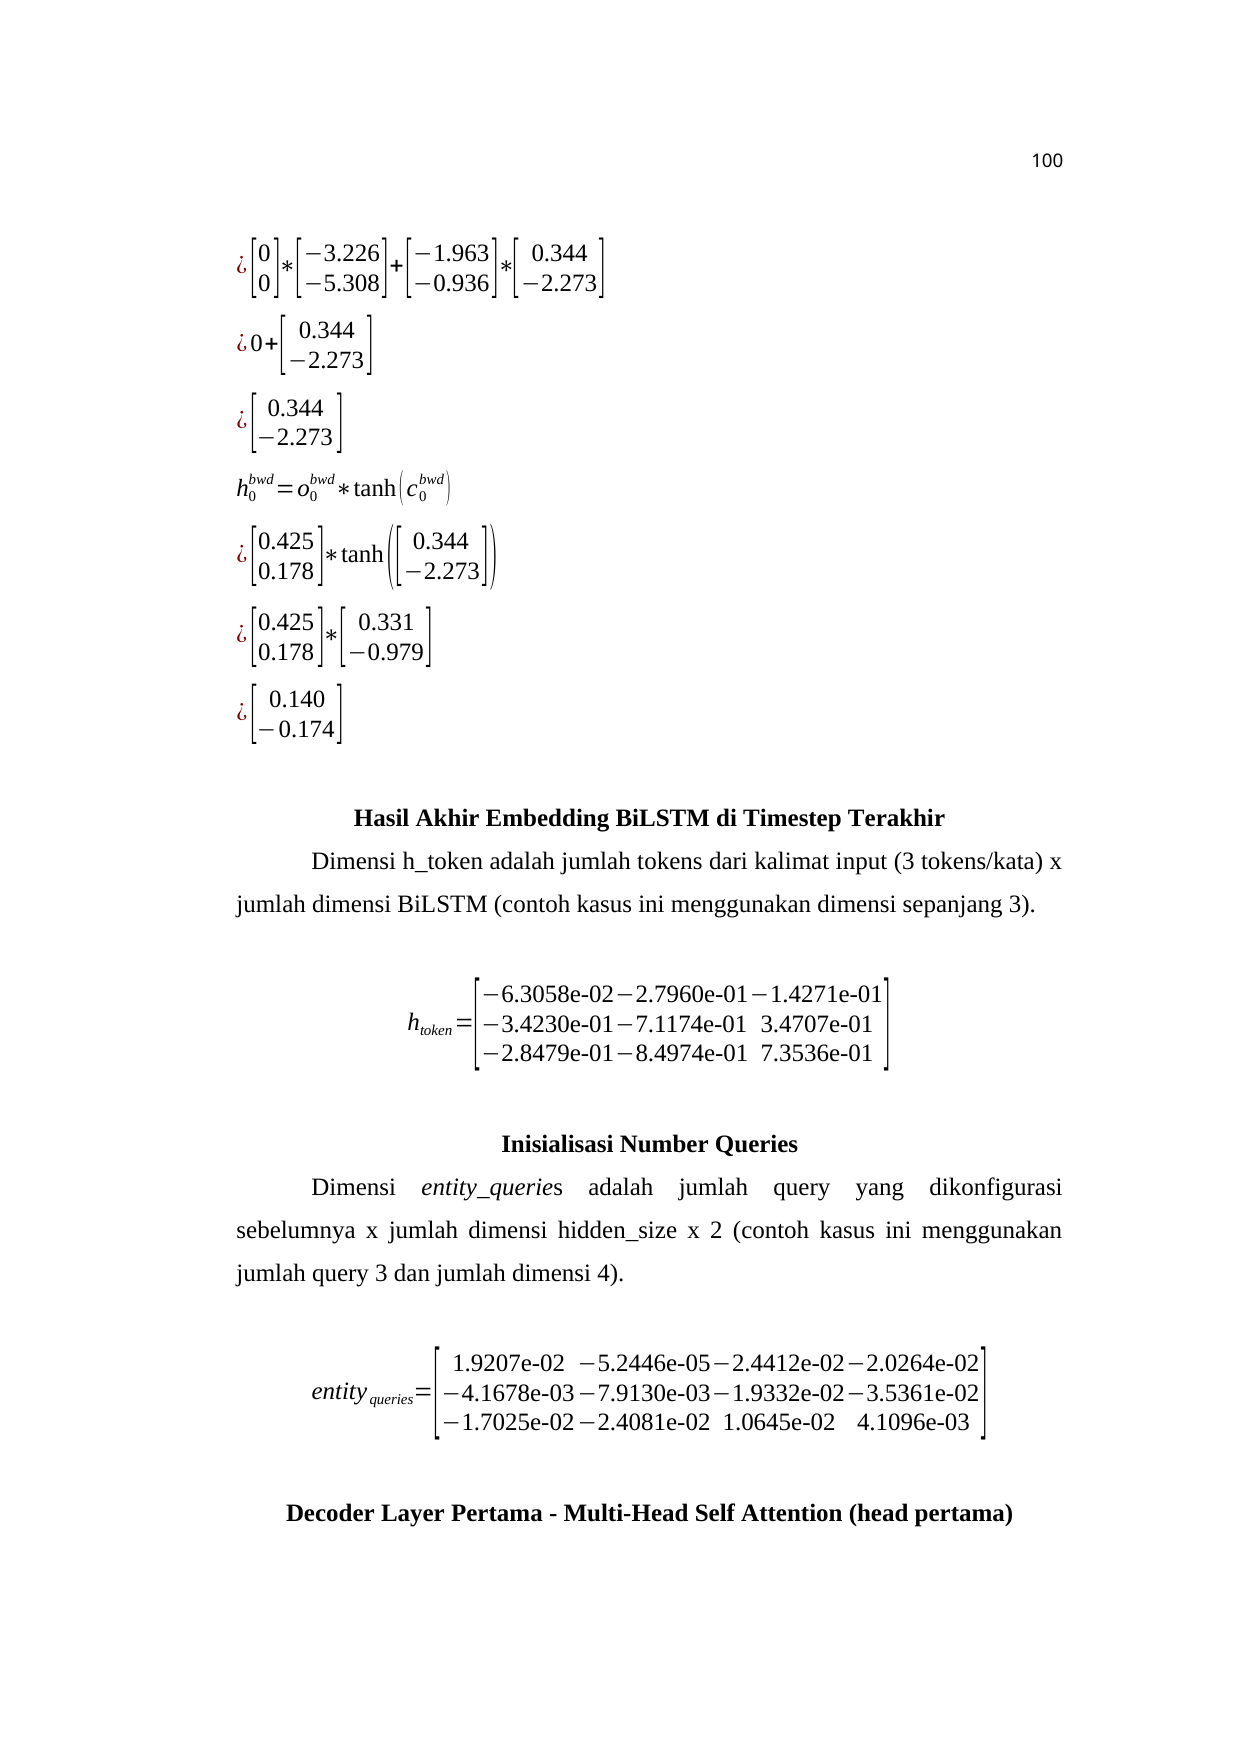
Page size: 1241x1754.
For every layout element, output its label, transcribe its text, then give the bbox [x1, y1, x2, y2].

text Inisialisasi Number Queries [236, 1129, 1063, 1158]
text Dimensi entity_queries adalah jumlah query yang dikonfigurasi sebelumnya x jumlah dimensi hidden_size x 2 (contoh kasus ini menggunakan jumlah query 3 dan jumlah dimensi 4). [236, 1172, 1063, 1287]
text Decoder Layer Pertama - Multi-Head Self Attention (head pertama) [236, 1498, 1063, 1527]
text Hasil Akhir Embedding BiLSTM di Timestep Terakhir [236, 803, 1063, 832]
text Dimensi h_token adalah jumlah tokens dari kalimat input (3 tokens/kata) x jumlah dimensi BiLSTM (contoh kasus ini menggunakan dimensi sepanjang 3). [236, 846, 1063, 918]
